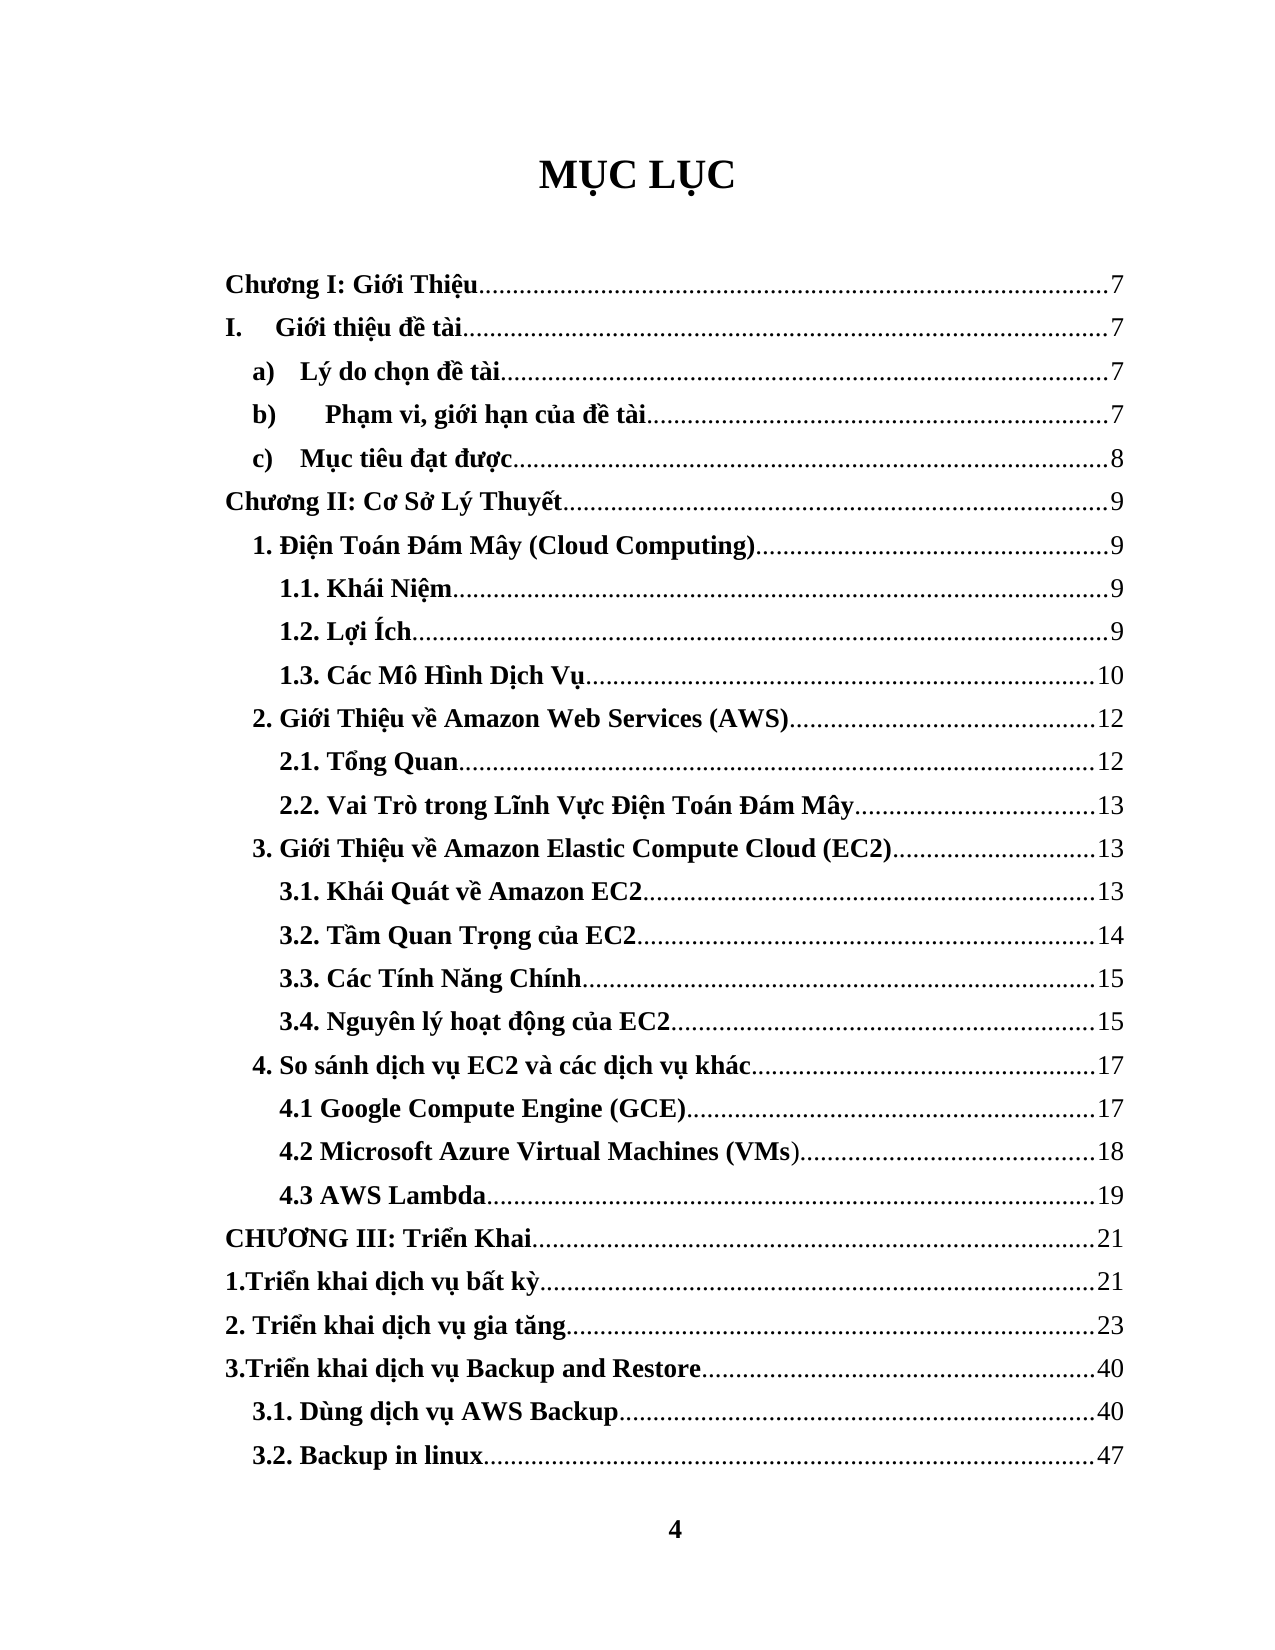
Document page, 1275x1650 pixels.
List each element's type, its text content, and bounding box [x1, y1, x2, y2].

text MỤC LỤC [150, 150, 1125, 198]
